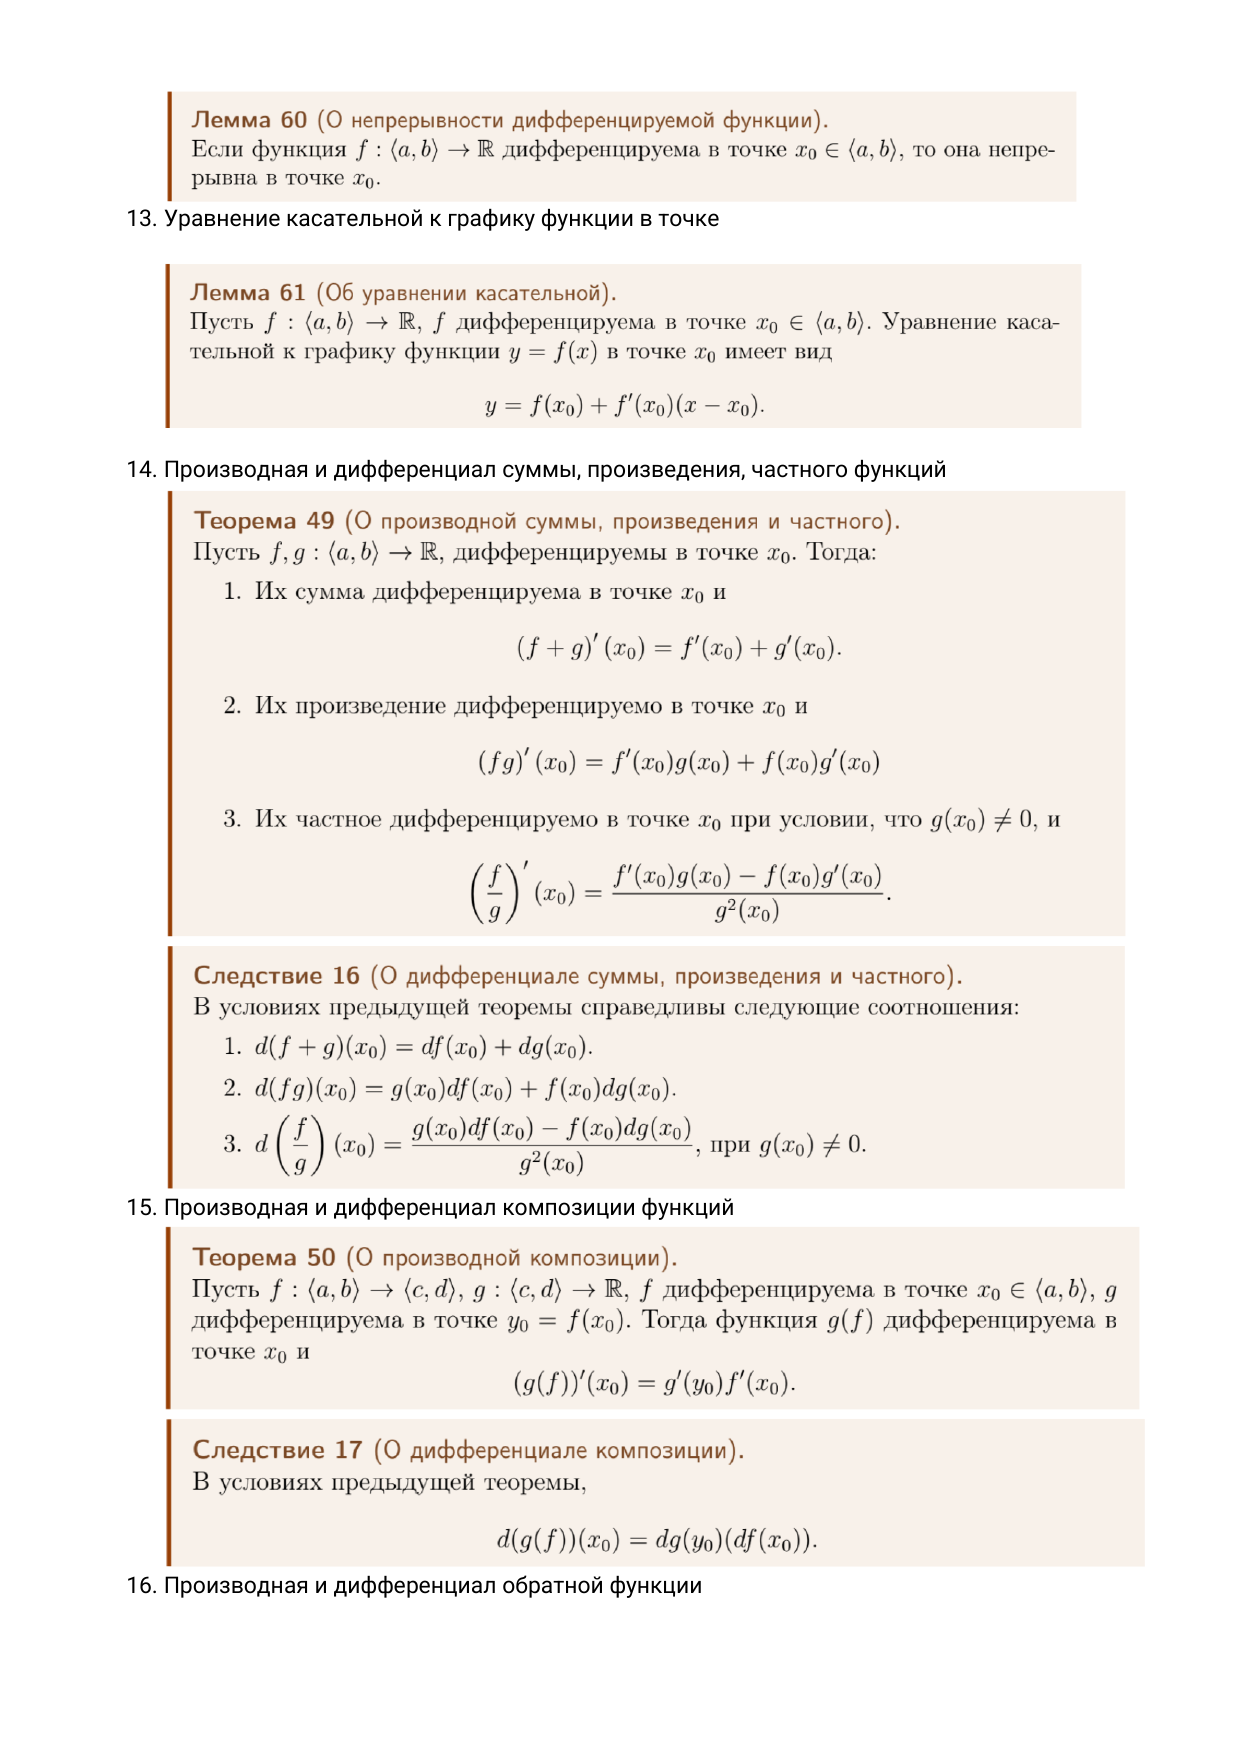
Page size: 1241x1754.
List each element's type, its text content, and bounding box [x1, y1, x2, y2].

picture [163, 487, 1132, 937]
picture [163, 1417, 1152, 1569]
list Производная и дифференциал композиции функций [126, 1194, 1152, 1221]
picture [163, 88, 1081, 202]
list Производная и дифференциал суммы, произведения, частного функций [126, 457, 1152, 483]
list Уравнение касательной к графику функции в точке [126, 205, 1152, 232]
picture [163, 260, 1089, 428]
list Производная и дифференциал обратной функции [126, 1572, 1152, 1599]
picture [163, 940, 1132, 1191]
picture [163, 1224, 1143, 1414]
